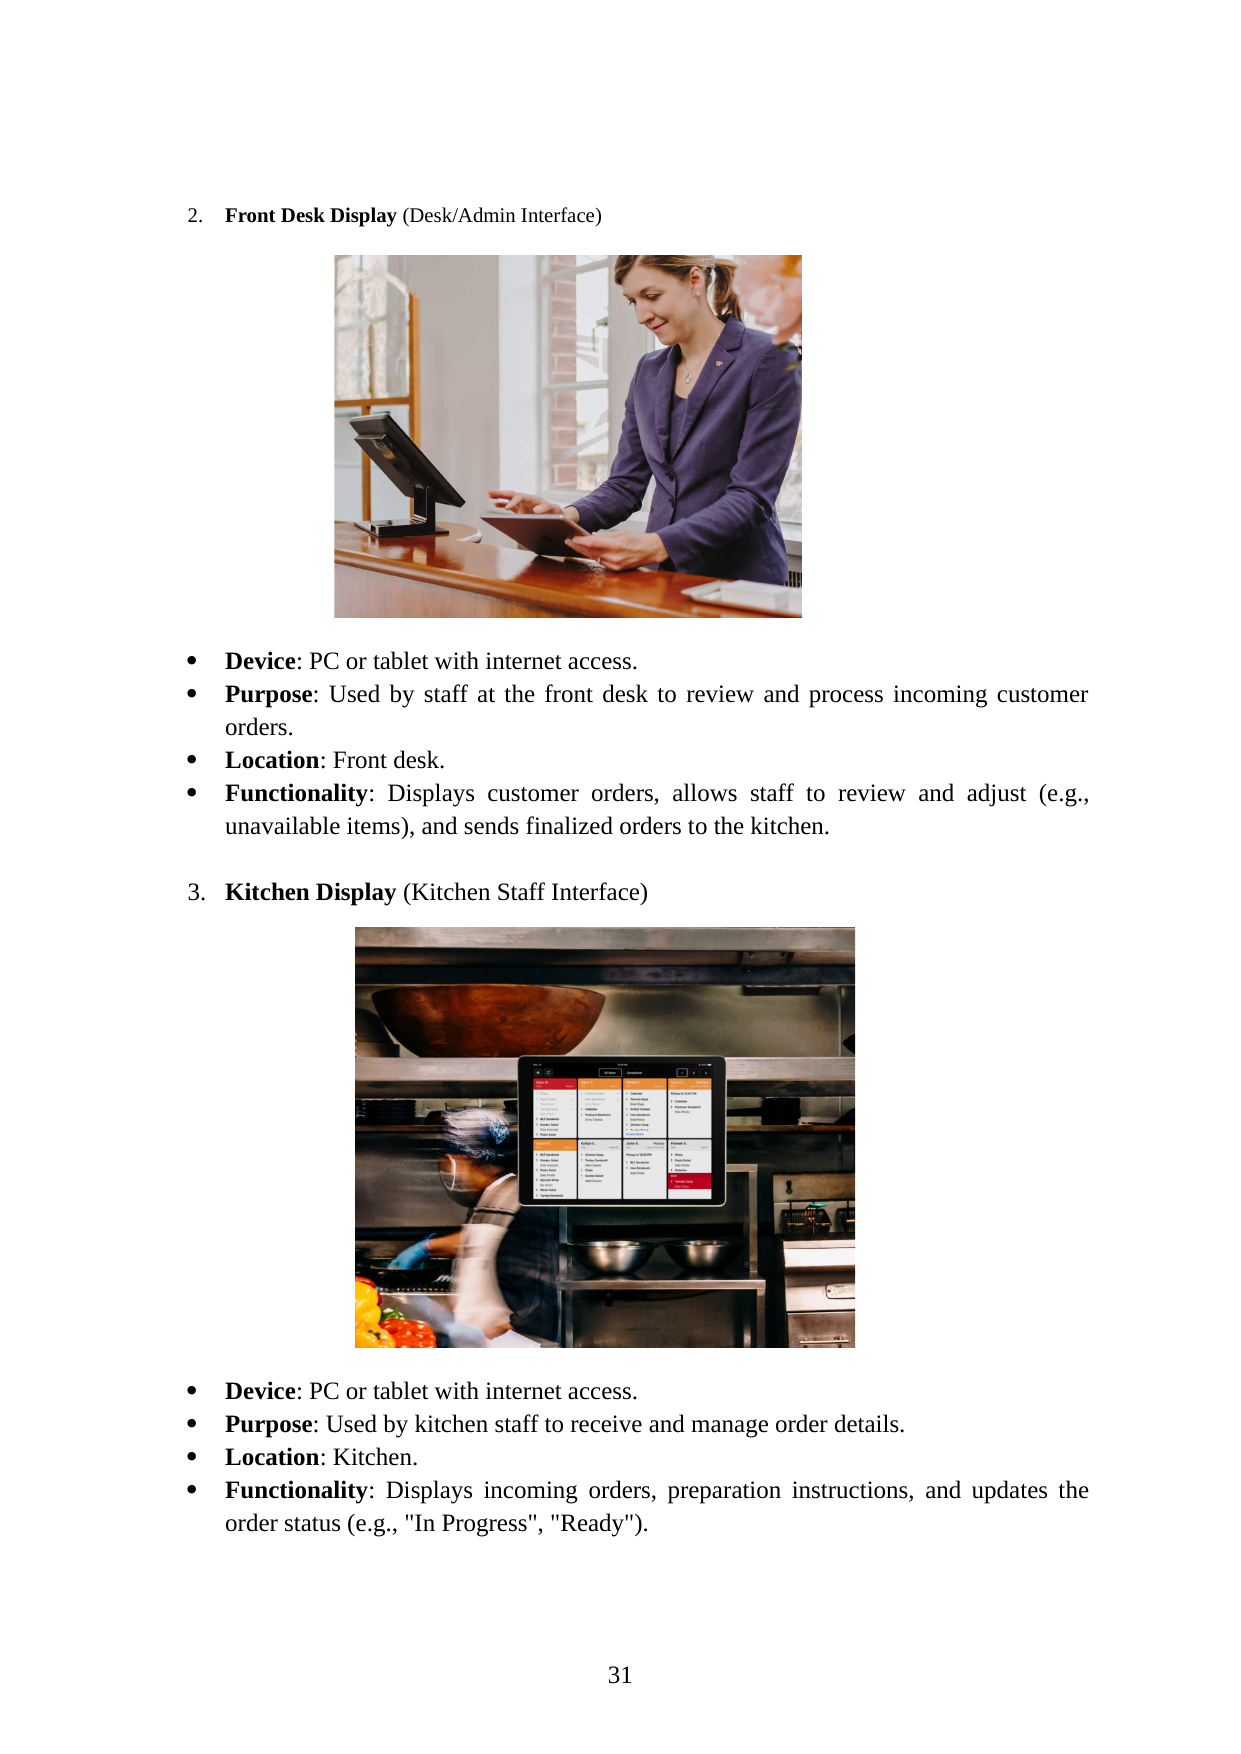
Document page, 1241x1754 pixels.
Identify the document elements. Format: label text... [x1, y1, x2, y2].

list Functionality: Displays customer orders, allows staff to review and adjust (e.g., unavailable items), and sends finalized orders to the kitchen. [187, 778, 1090, 840]
list Front Desk Display (Desk/Admin Interface) [187, 203, 1090, 227]
list Purpose: Used by staff at the front desk to review and process incoming customer orders. [187, 679, 1090, 741]
picture [355, 927, 856, 1348]
list Purpose: Used by kitchen staff to receive and manage order details. [187, 1409, 1090, 1438]
picture [334, 255, 802, 618]
list Kitchen Display (Kitchen Staff Interface) [187, 877, 1090, 906]
list Location: Kitchen. [187, 1442, 1090, 1471]
list Device: PC or tablet with internet access. [187, 1376, 1090, 1405]
list Device: PC or tablet with internet access. [187, 646, 1090, 675]
list Location: Front desk. [187, 745, 1090, 774]
list Functionality: Displays incoming orders, preparation instructions, and updates the order status (e.g., "In Progress", "Ready"). [187, 1475, 1090, 1537]
